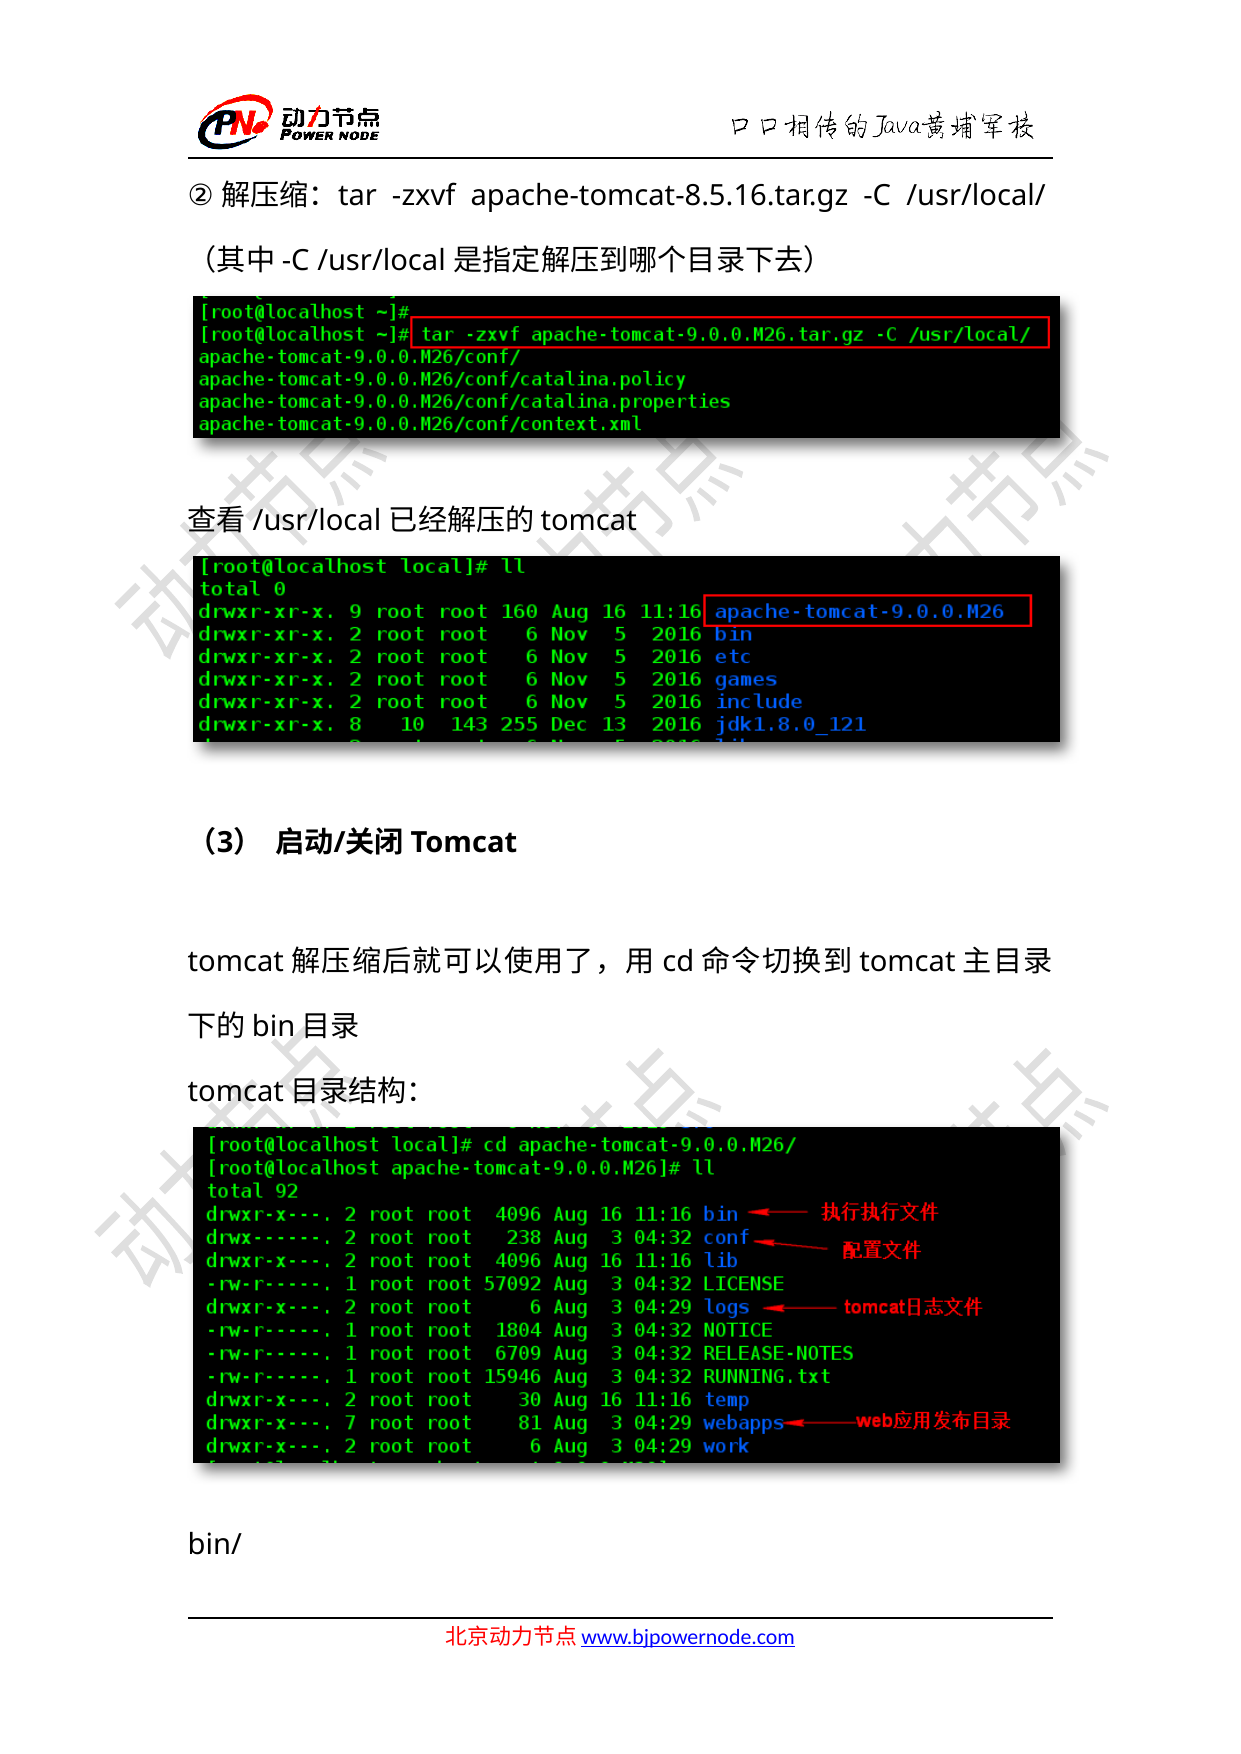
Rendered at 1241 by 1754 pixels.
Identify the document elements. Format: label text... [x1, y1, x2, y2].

subtitle 启动/关闭 Tomcat [187, 807, 1053, 872]
text tomcat目录结构： [187, 1056, 1053, 1121]
picture [193, 556, 1060, 742]
text ② 解压缩：tar -zxvf apache-tomcat-8.5.16.tar.gz -C /usr/local/ [187, 161, 1053, 226]
text bin/ [187, 1511, 1053, 1576]
picture [193, 296, 1060, 438]
text 查看 /usr/local 已经解压的tomcat [187, 486, 1053, 551]
text tomcat解压缩后就可以使用了，用cd命令切换到tomcat主目录下的bin目录 [187, 926, 1053, 1056]
picture [187, 88, 1053, 155]
text （其中 -C /usr/local 是指定解压到哪个目录下去） [187, 226, 1053, 291]
picture [193, 1127, 1060, 1463]
